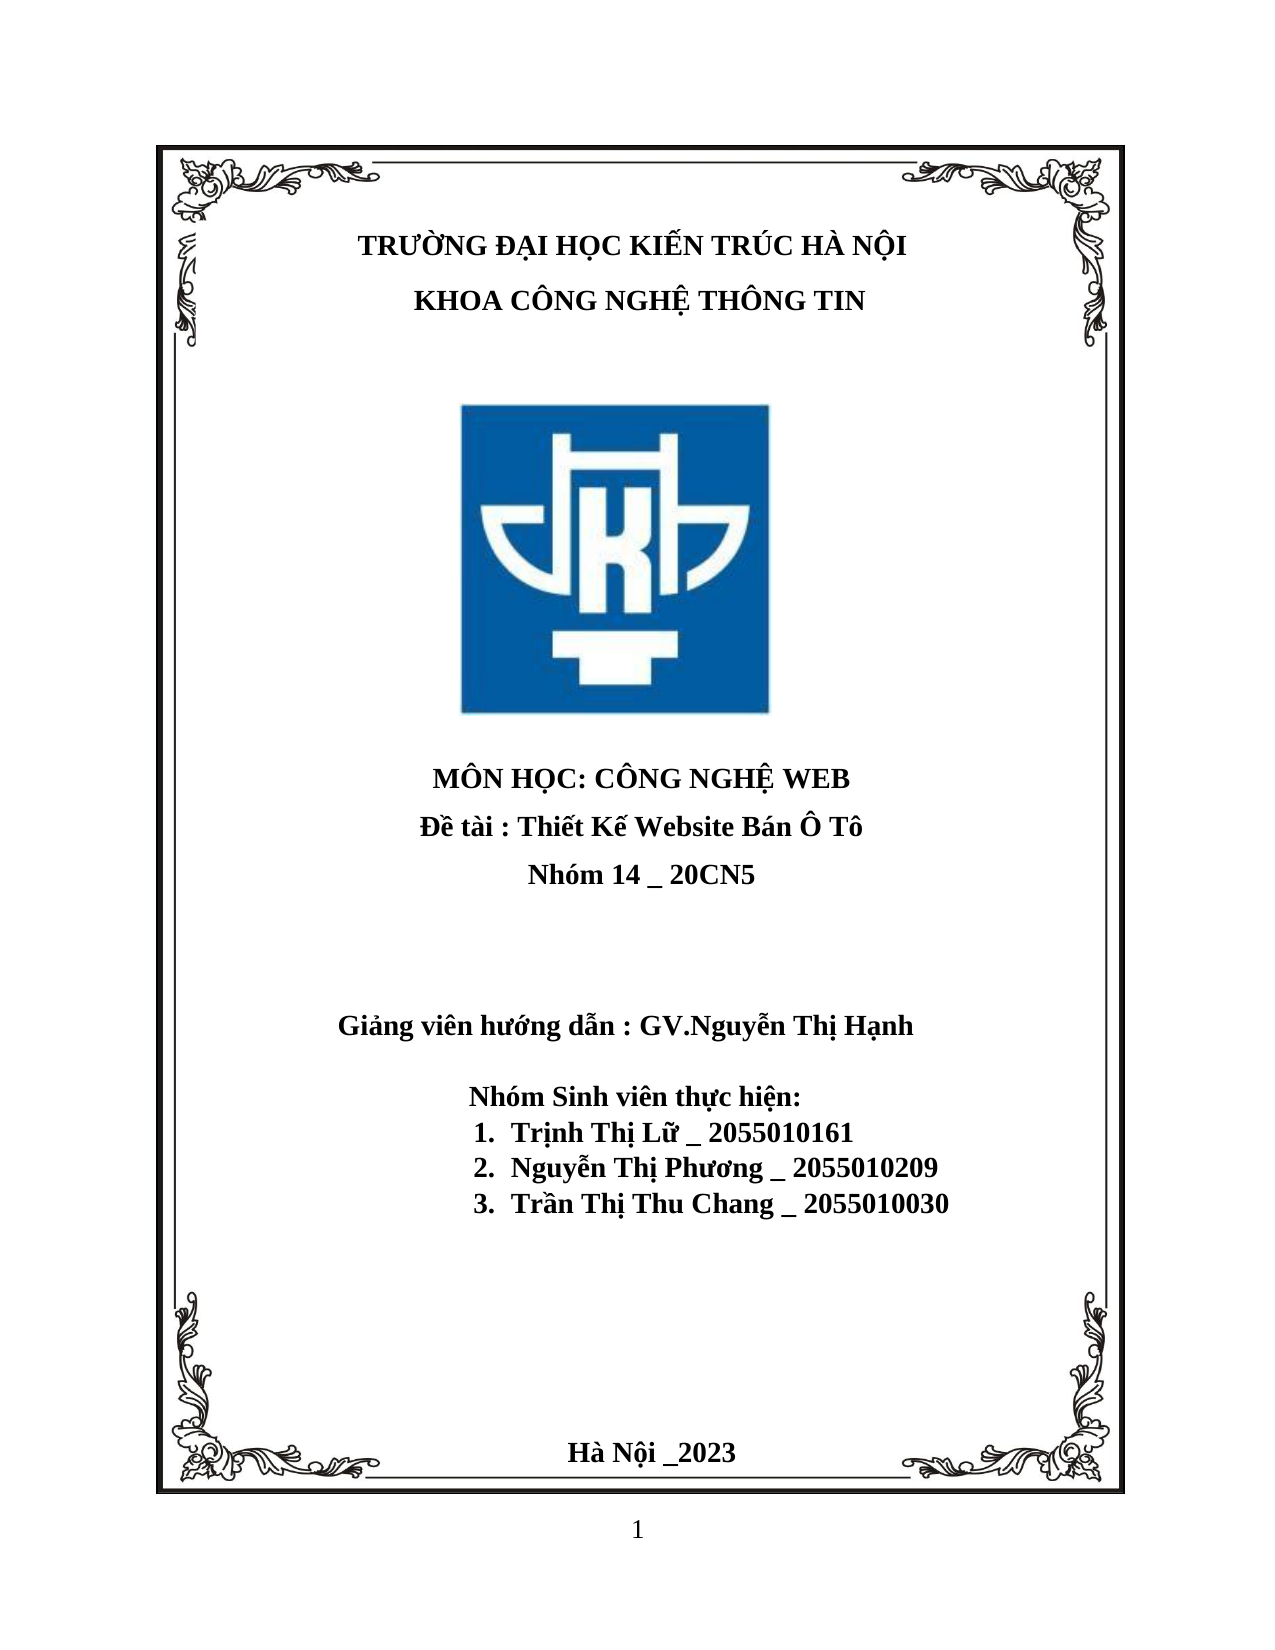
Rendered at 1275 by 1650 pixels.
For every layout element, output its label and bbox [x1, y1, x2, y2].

picture [158, 146, 1123, 1493]
